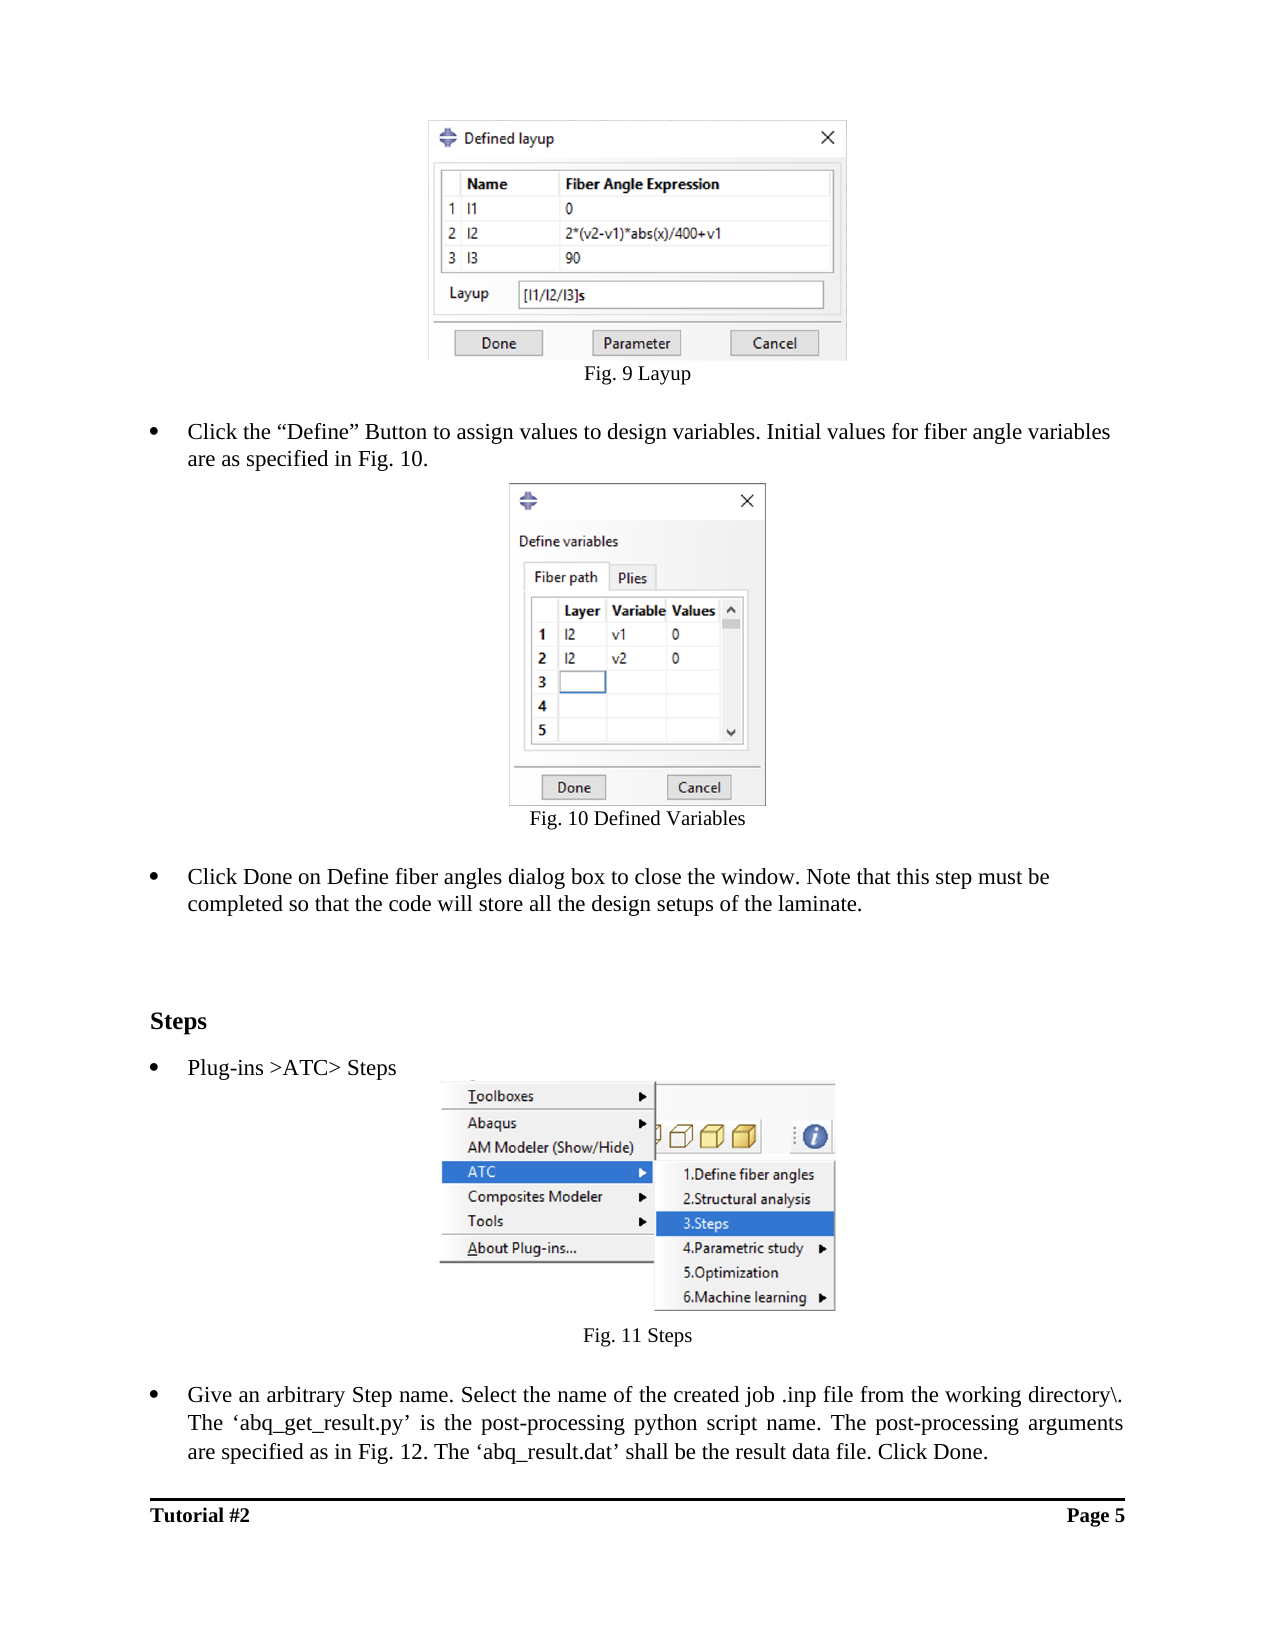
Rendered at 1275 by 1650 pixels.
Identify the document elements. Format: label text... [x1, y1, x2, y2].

subtitle Steps [150, 1006, 1125, 1035]
text Plug-ins >ATC> Steps [150, 1054, 1125, 1080]
list Give an arbitrary Step name. Select the name of the created job .inp file from the working directory\. The ‘abq_get_result.py’ is the post-processing python script name. The post-processing arguments are specified as in Fig. 12. The ‘abq_result.dat’ shall be the result data file. Click Done. [150, 1381, 1125, 1464]
picture [439, 1080, 836, 1311]
text Fig. 10 Defined Variables [150, 806, 1125, 830]
picture [428, 120, 847, 361]
text Fig. 9 Layup [150, 361, 1125, 385]
text Click Done on Define fiber angles dialog box to close the window. Note that this step must be completed so that the code will store all the design setups of the laminate. [150, 863, 1125, 916]
text Click the “Define” Button to assign values to design variables. Initial values for fiber angle variables are as specified in Fig. 10. [150, 418, 1125, 471]
text Fig. 11 Steps [150, 1323, 1125, 1347]
picture [509, 483, 766, 806]
